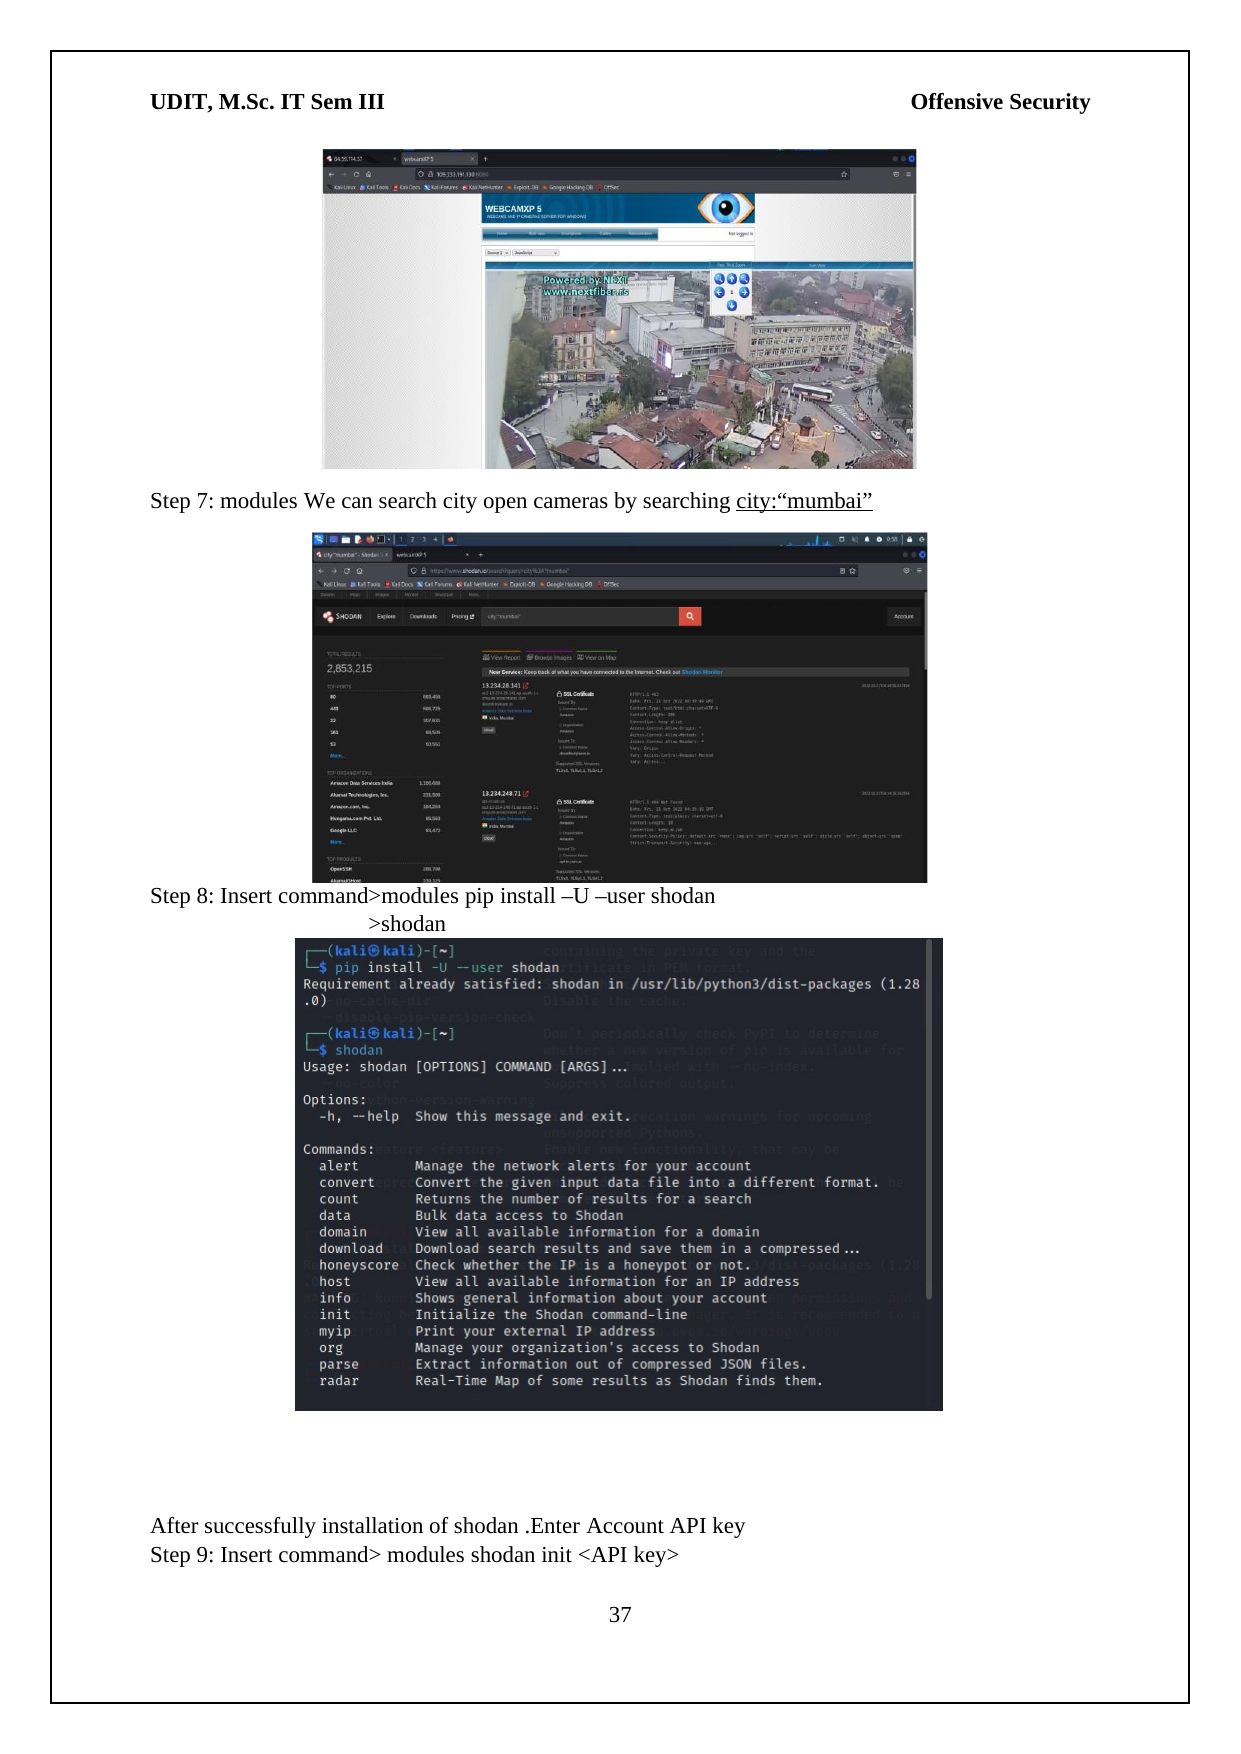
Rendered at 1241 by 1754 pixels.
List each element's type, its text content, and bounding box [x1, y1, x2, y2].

text Step 7: modules We can search city open cameras by searching city:“mumbai” [150, 487, 1144, 513]
text After successfully installation of shodan .Enter Account API key Step 9: Insert command> modules shodan init <API key> [150, 1512, 765, 1567]
picture [312, 532, 928, 883]
text >shodan [368, 910, 1144, 936]
picture [295, 938, 943, 1411]
picture [322, 149, 917, 469]
